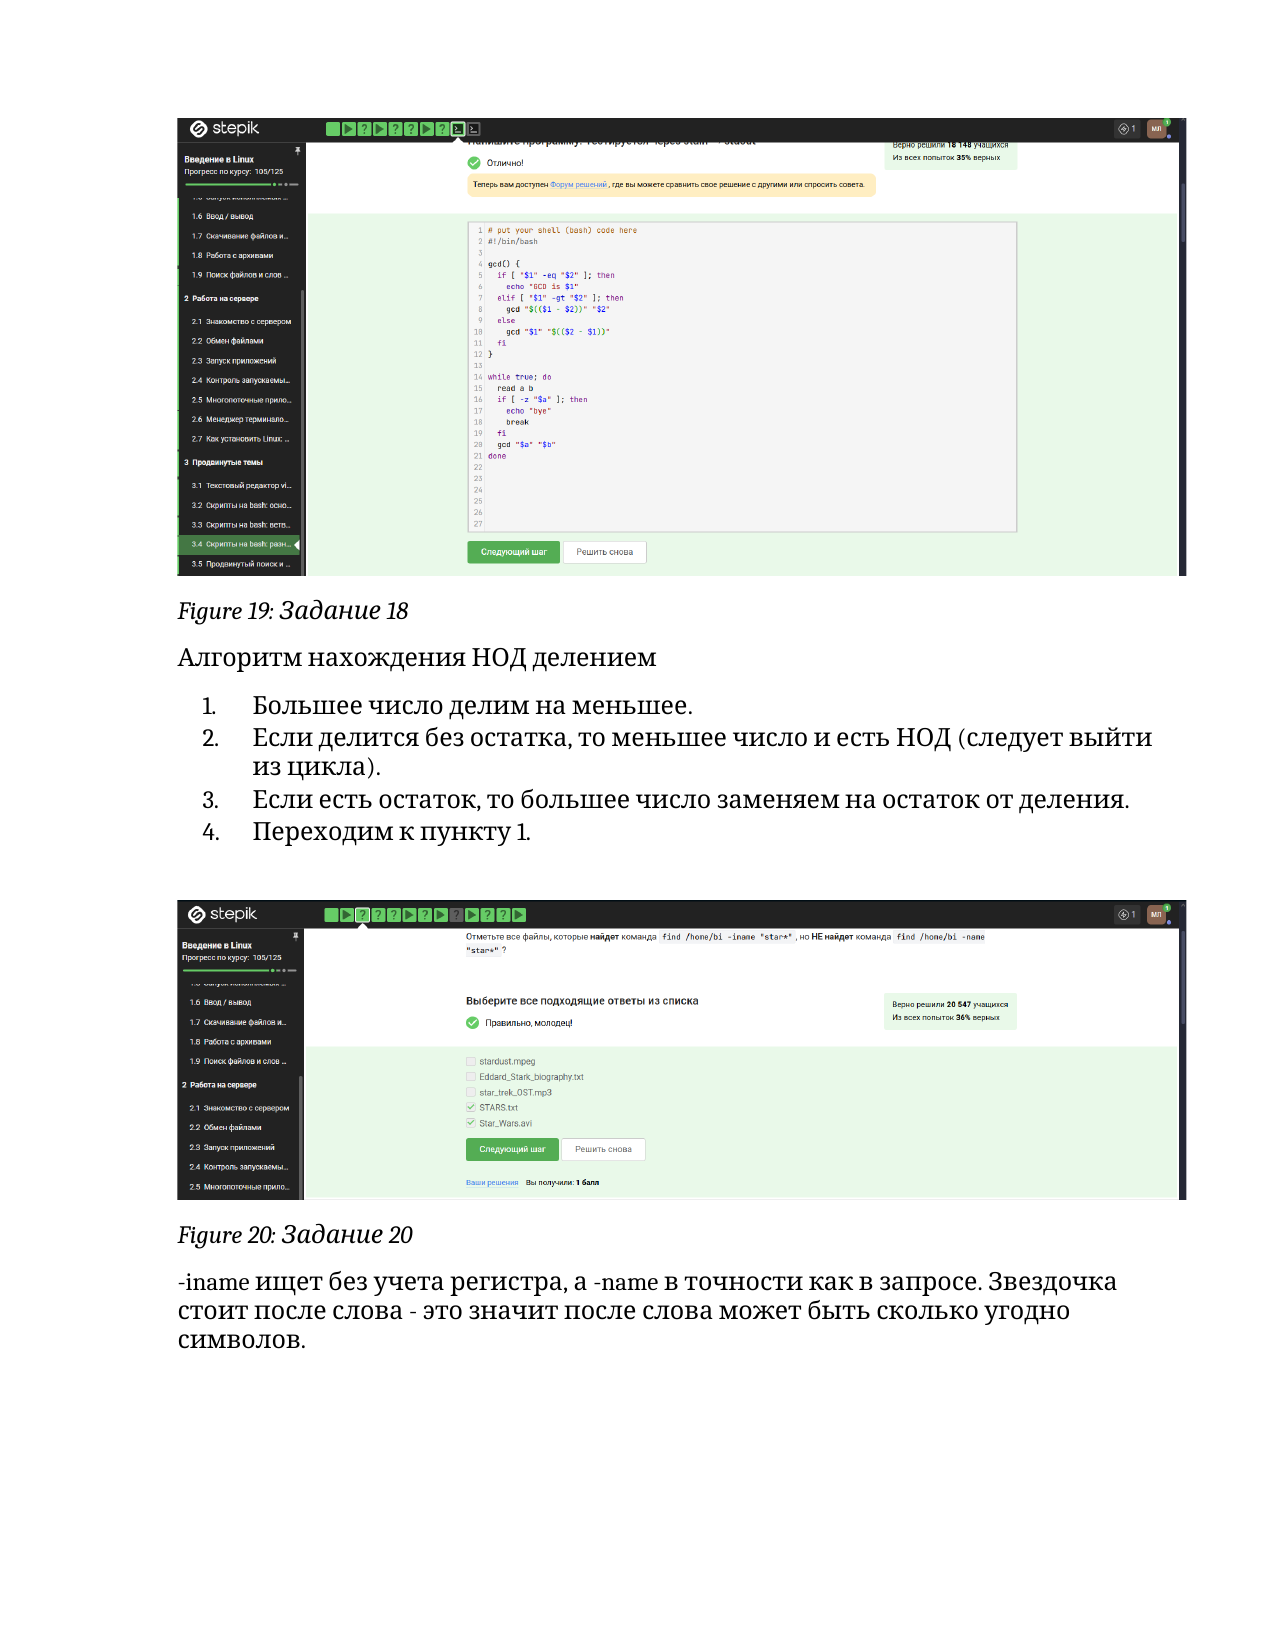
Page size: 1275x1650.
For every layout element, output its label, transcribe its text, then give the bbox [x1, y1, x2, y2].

list Большее число делим на меньшее. [202, 692, 1186, 721]
text Алгоритм нахождения НОД делением [177, 644, 1186, 673]
picture [177, 118, 1187, 576]
list Переходим к пункту 1. [202, 818, 1186, 847]
list Если делится без остатка, то меньшее число и есть НОД (следует выйти из цикла). [202, 724, 1186, 782]
list Если есть остаток, то большее число заменяем на остаток от деления. [202, 786, 1186, 814]
picture [177, 900, 1187, 1200]
text Figure 19: Задание 18 [177, 597, 1186, 626]
text -iname ищет без учета регистра, а -name в точности как в запросе. Звездочка стоит после слова - это значит после слова может быть сколько угодно символов. [177, 1268, 1186, 1354]
text Figure 20: Задание 20 [177, 1221, 1186, 1249]
